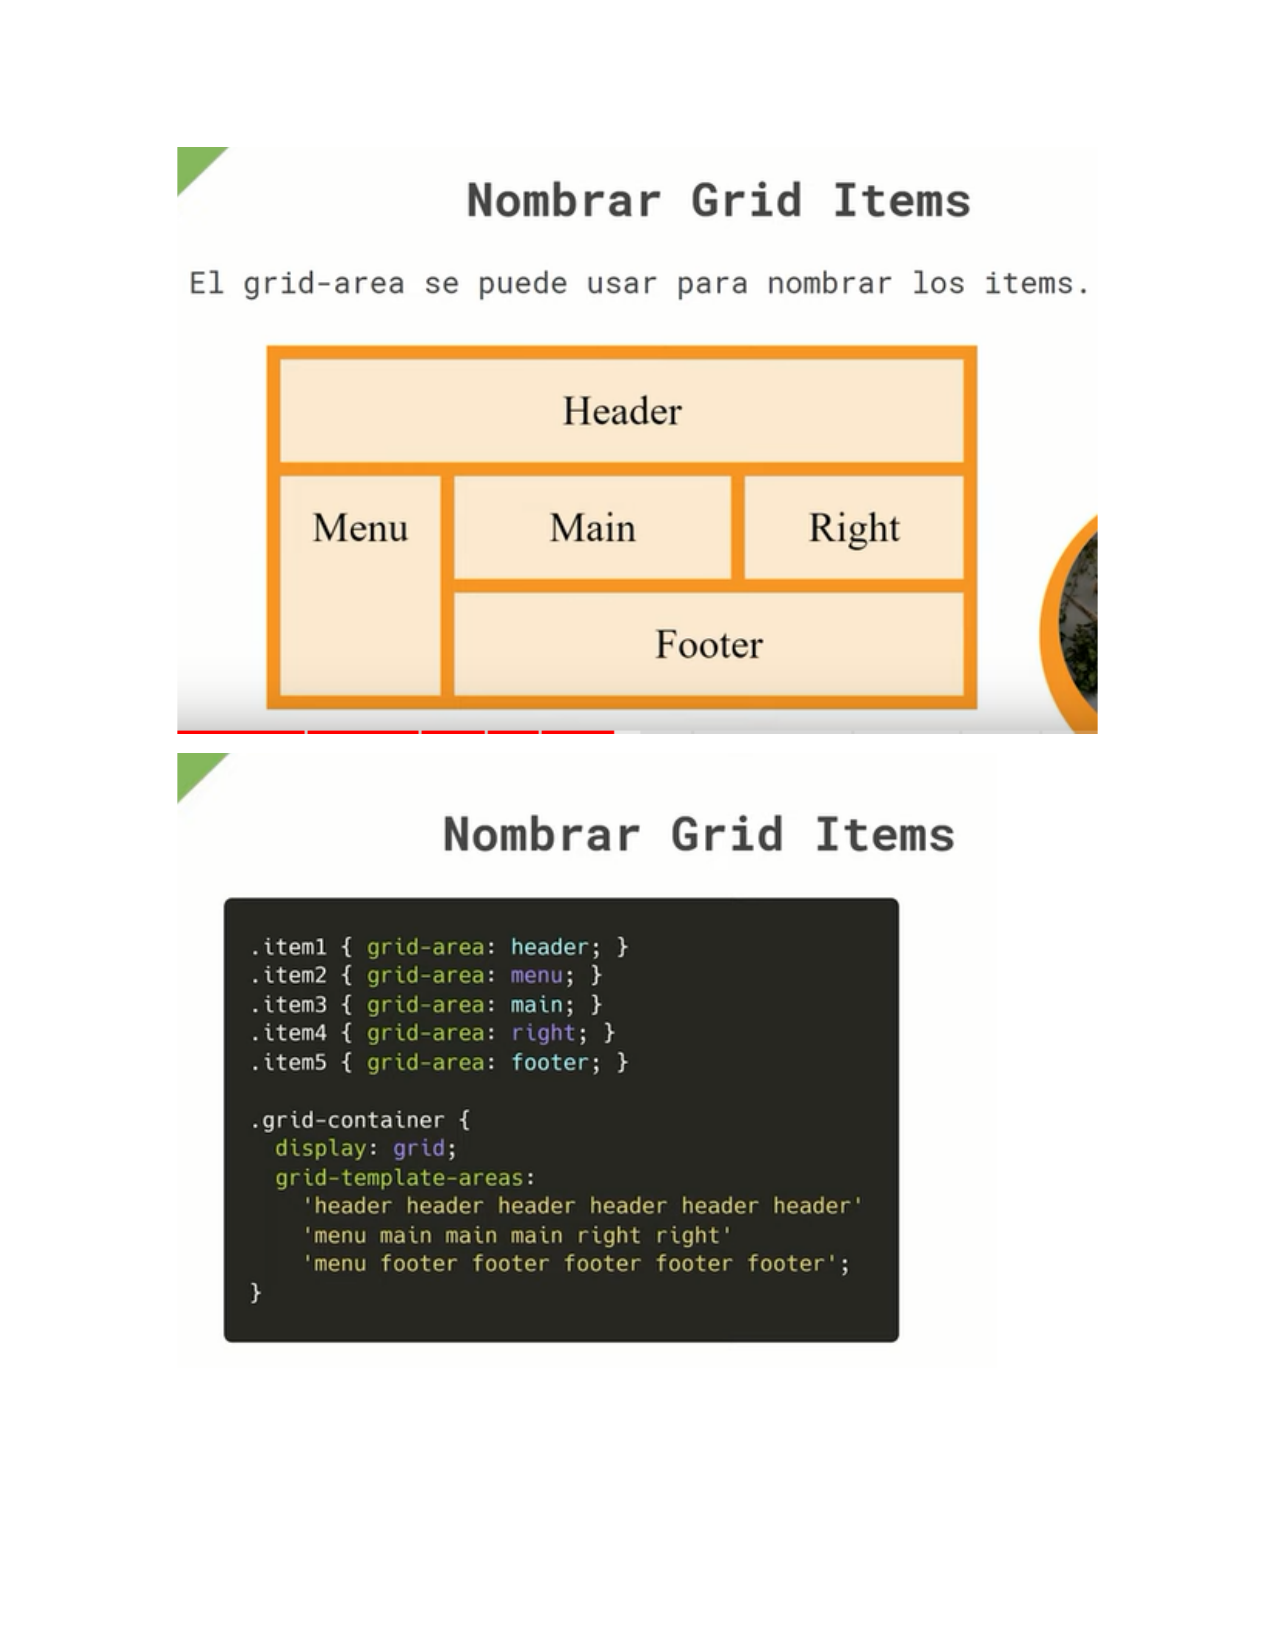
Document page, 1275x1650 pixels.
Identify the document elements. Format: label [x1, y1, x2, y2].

picture [177, 147, 1098, 734]
picture [177, 753, 998, 1368]
